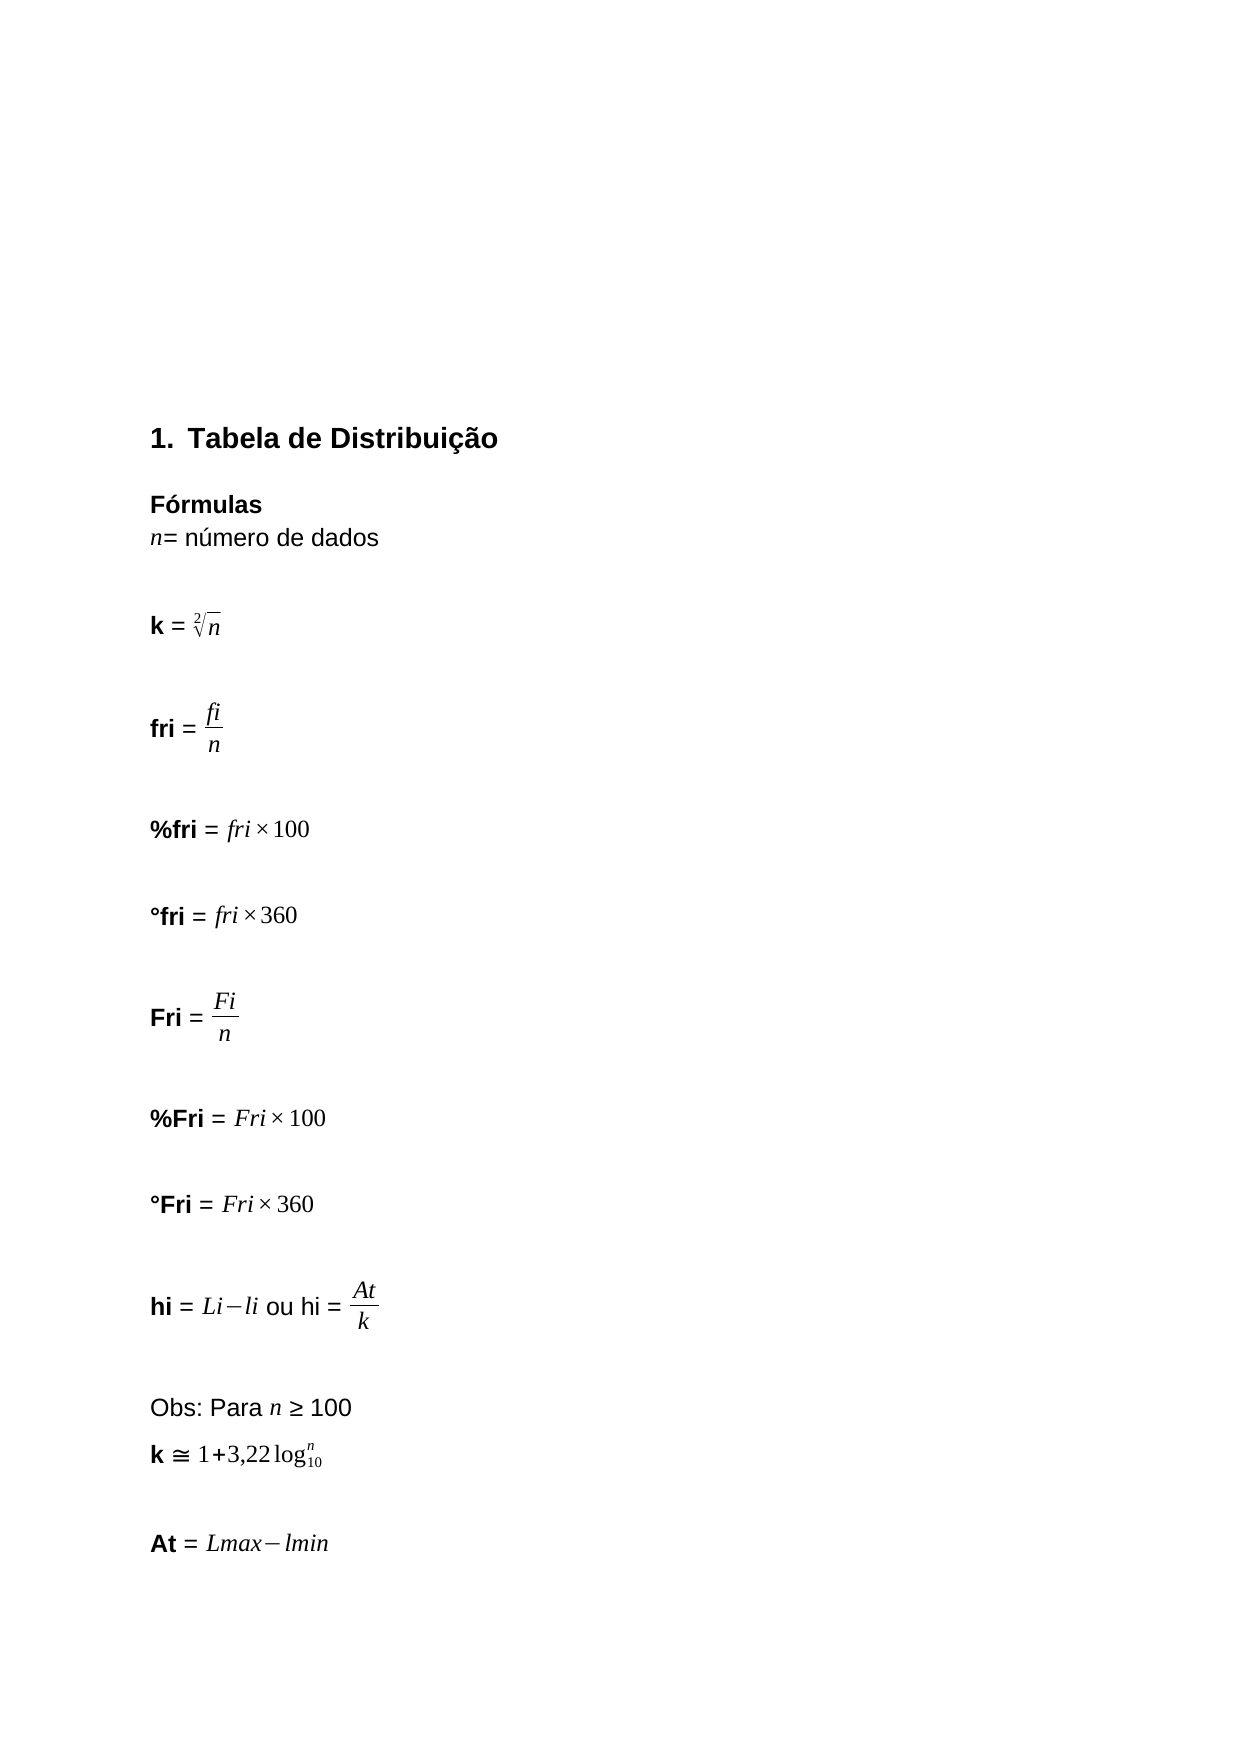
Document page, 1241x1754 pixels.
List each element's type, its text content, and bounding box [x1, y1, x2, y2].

text hi = ou hi = [150, 1277, 1090, 1336]
text fri = [150, 699, 1090, 758]
text °fri = [150, 902, 1090, 930]
text Fórmulas [150, 489, 1090, 518]
text k = [150, 609, 1090, 641]
text Obs: Para ≥ 100 [150, 1393, 1090, 1422]
text °Fri = [150, 1191, 1090, 1219]
subtitle Tabela de Distribuição [150, 421, 1090, 454]
text Fri = [150, 988, 1090, 1047]
text = número de dados [150, 523, 1090, 552]
text %Fri = [150, 1104, 1090, 1133]
text k ≅ [150, 1436, 1090, 1471]
text %fri = [150, 815, 1090, 844]
text At = [150, 1529, 1090, 1558]
